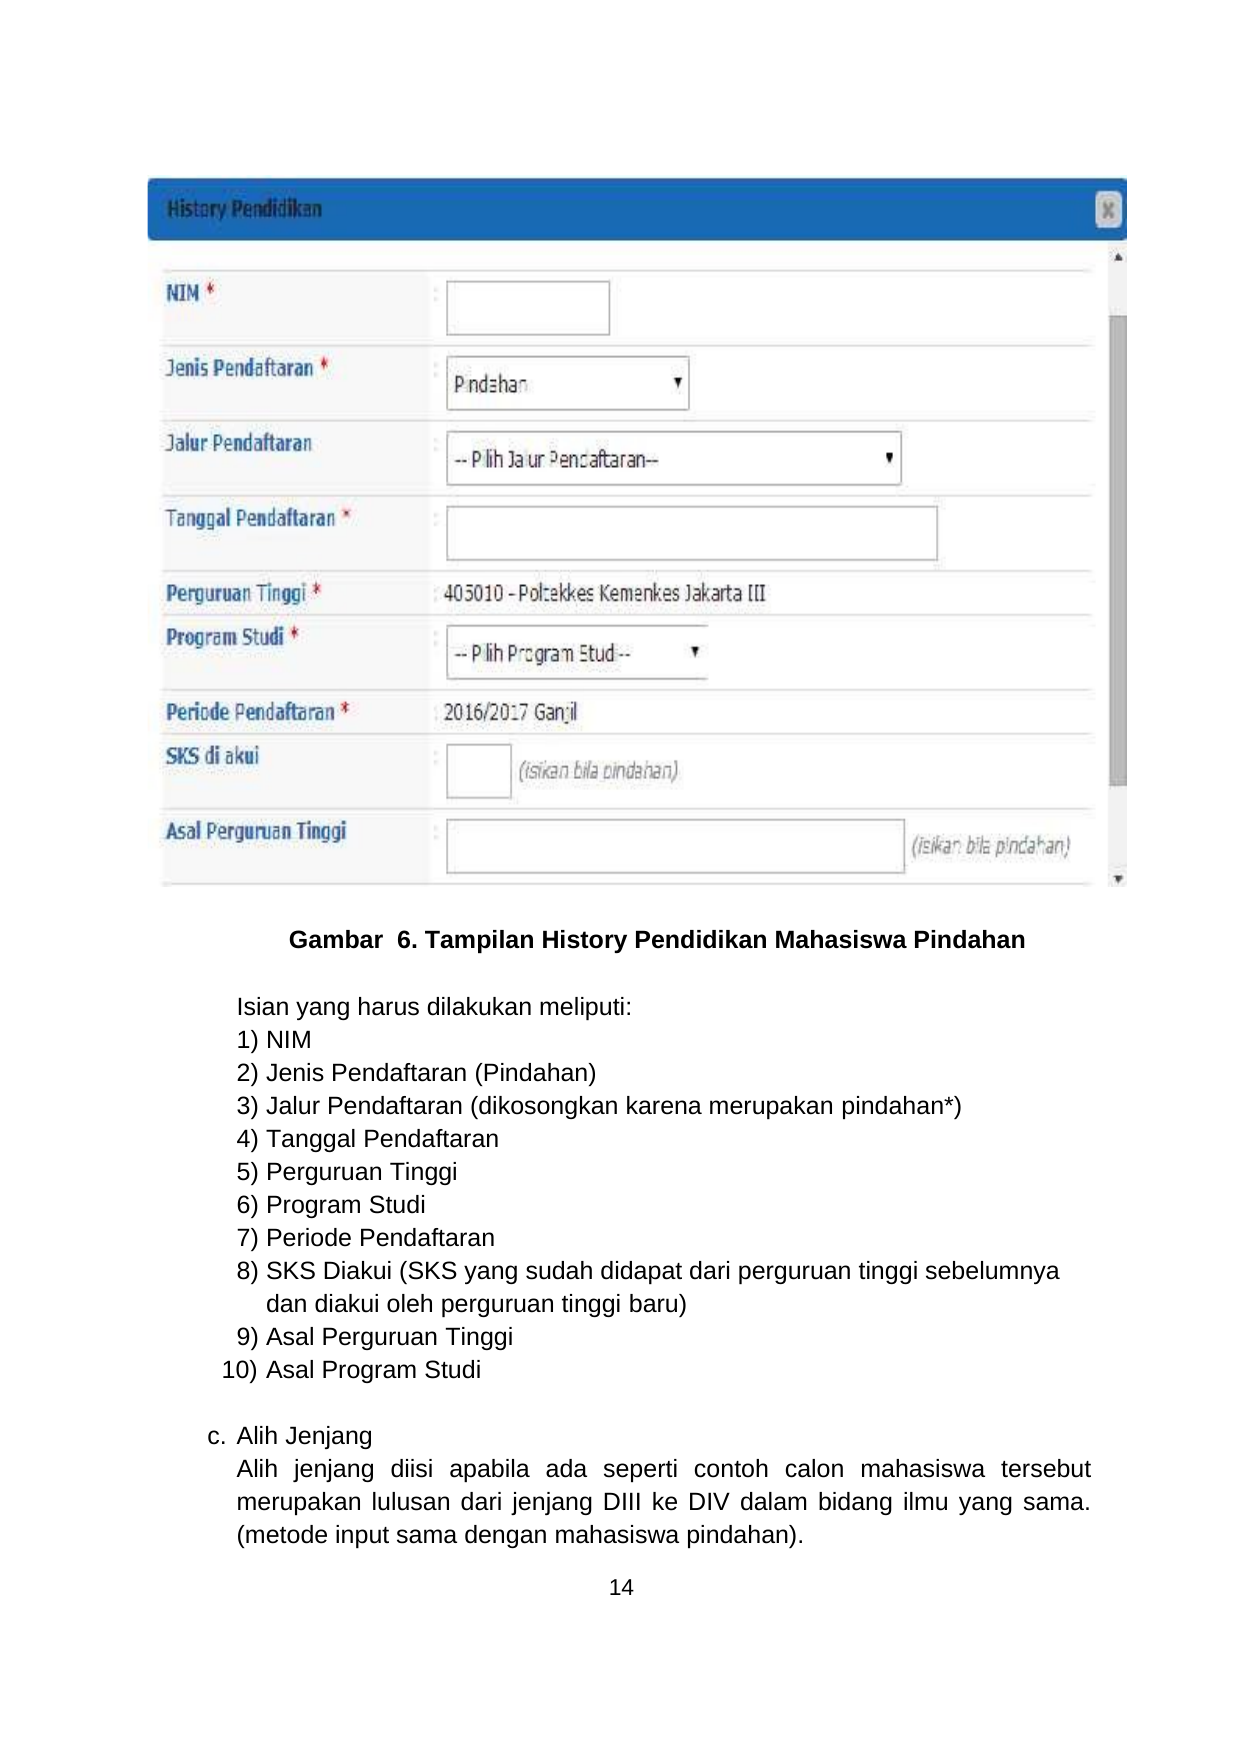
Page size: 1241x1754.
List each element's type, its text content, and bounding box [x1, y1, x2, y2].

list Alih Jenjang [207, 1421, 1140, 1450]
list NIM [236, 1024, 1140, 1053]
subtitle Gambar 6. Tampilan History Pendidikan Mahasiswa Pindahan [289, 925, 1140, 954]
text Isian yang harus dilakukan meliputi: [236, 992, 1140, 1020]
list Asal Perguruan Tinggi [236, 1322, 1140, 1351]
list SKS Diakui (SKS yang sudah didapat dari perguruan tinggi sebelumnya dan diakui oleh perguruan tinggi baru) [236, 1256, 1092, 1318]
list Perguruan Tinggi [236, 1157, 1140, 1186]
picture [147, 175, 1127, 887]
list Tanggal Pendaftaran [236, 1124, 1140, 1153]
list Jenis Pendaftaran (Pindahan) [236, 1058, 1140, 1086]
list Asal Program Studi [221, 1355, 1140, 1384]
list Jalur Pendaftaran (dikosongkan karena merupakan pindahan*) [236, 1091, 1140, 1119]
list Program Studi [236, 1190, 1140, 1219]
list Periode Pendaftaran [236, 1223, 1140, 1252]
text Alih jenjang diisi apabila ada seperti contoh calon mahasiswa tersebut merupakan lulusan dari jenjang DIII ke DIV dalam bidang ilmu yang sama. (metode input sama dengan mahasiswa pindahan). [236, 1454, 1093, 1549]
